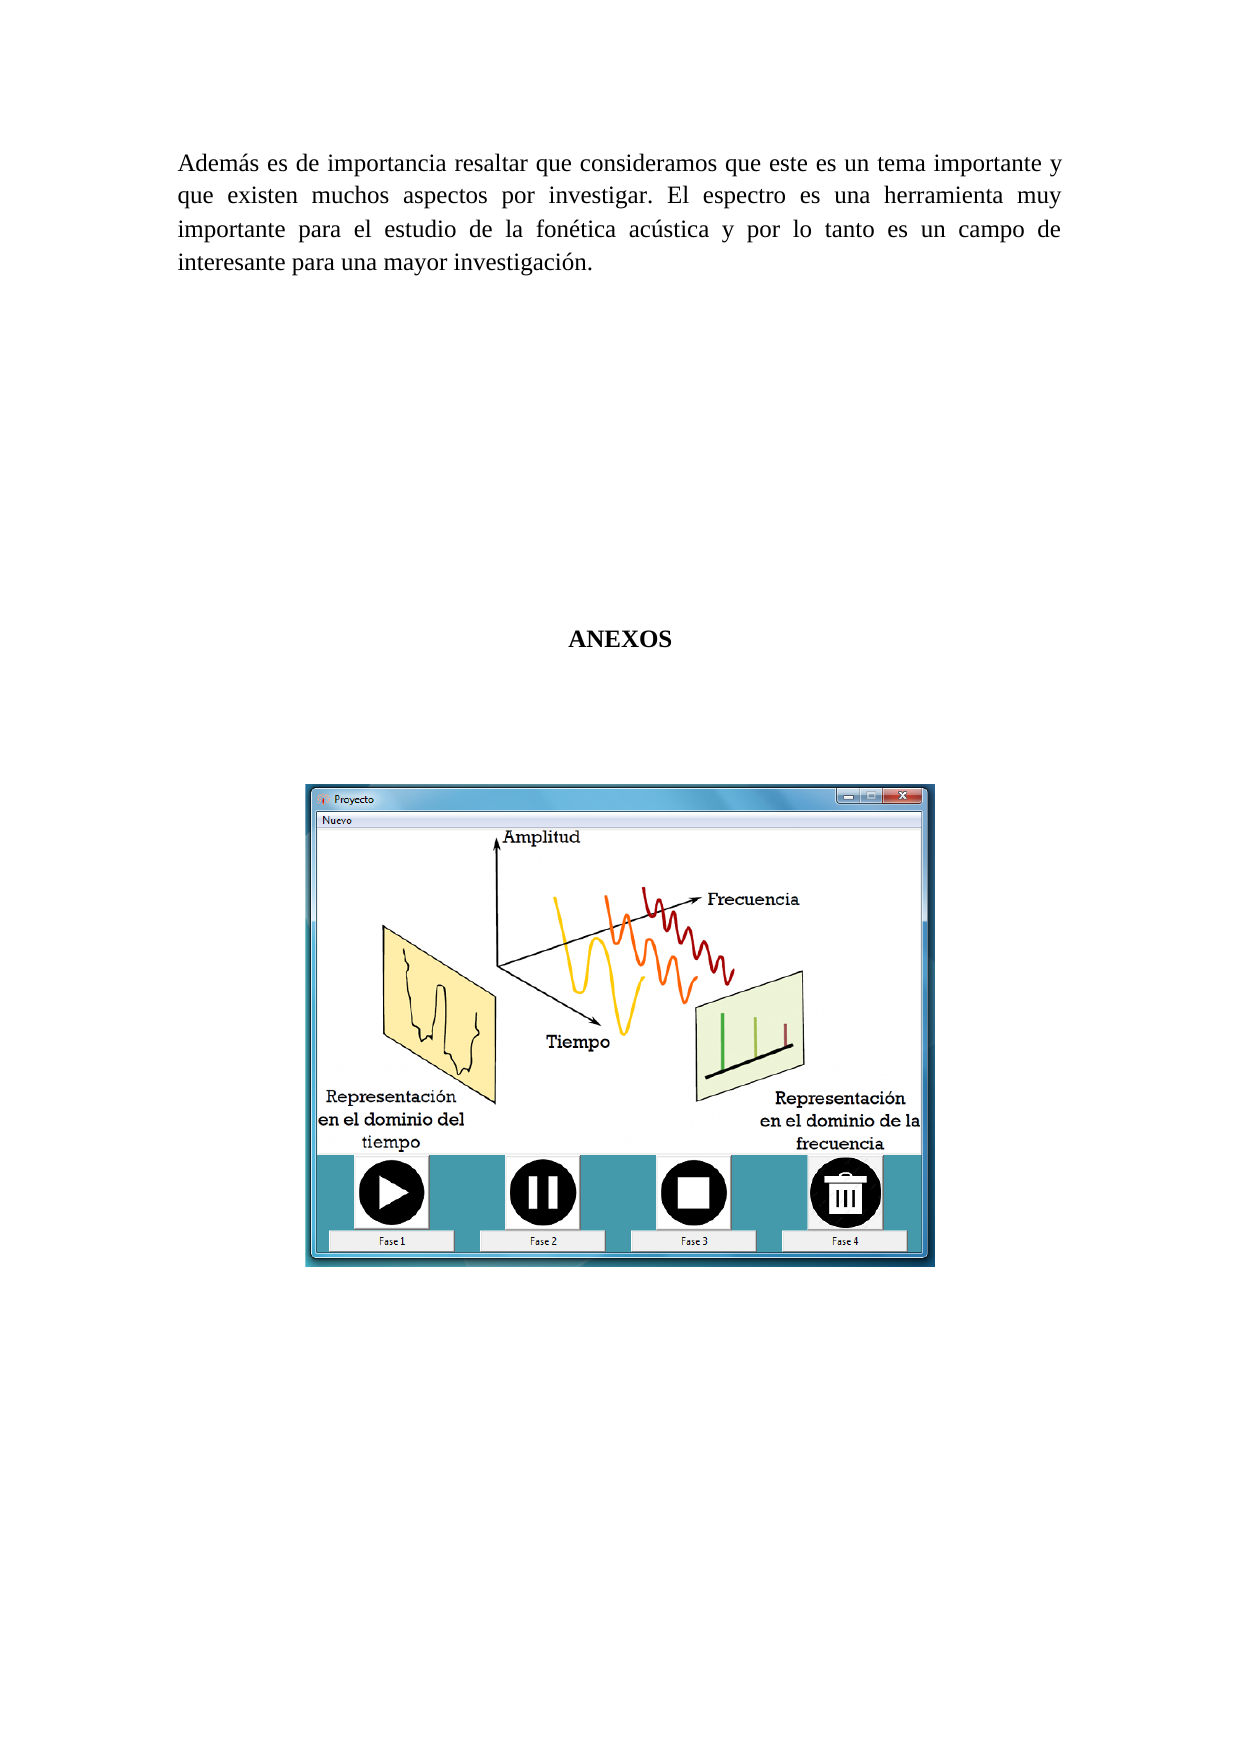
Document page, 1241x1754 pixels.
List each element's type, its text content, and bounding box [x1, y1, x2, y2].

text ANEXOS [177, 624, 1063, 652]
picture [305, 784, 935, 1267]
text Además es de importancia resaltar que consideramos que este es un tema importante y que existen muchos aspectos por investigar. El espectro es una herramienta muy importante para el estudio de la fonética acústica y por lo tanto es un campo de interesante para una mayor investigación. [177, 148, 1063, 275]
